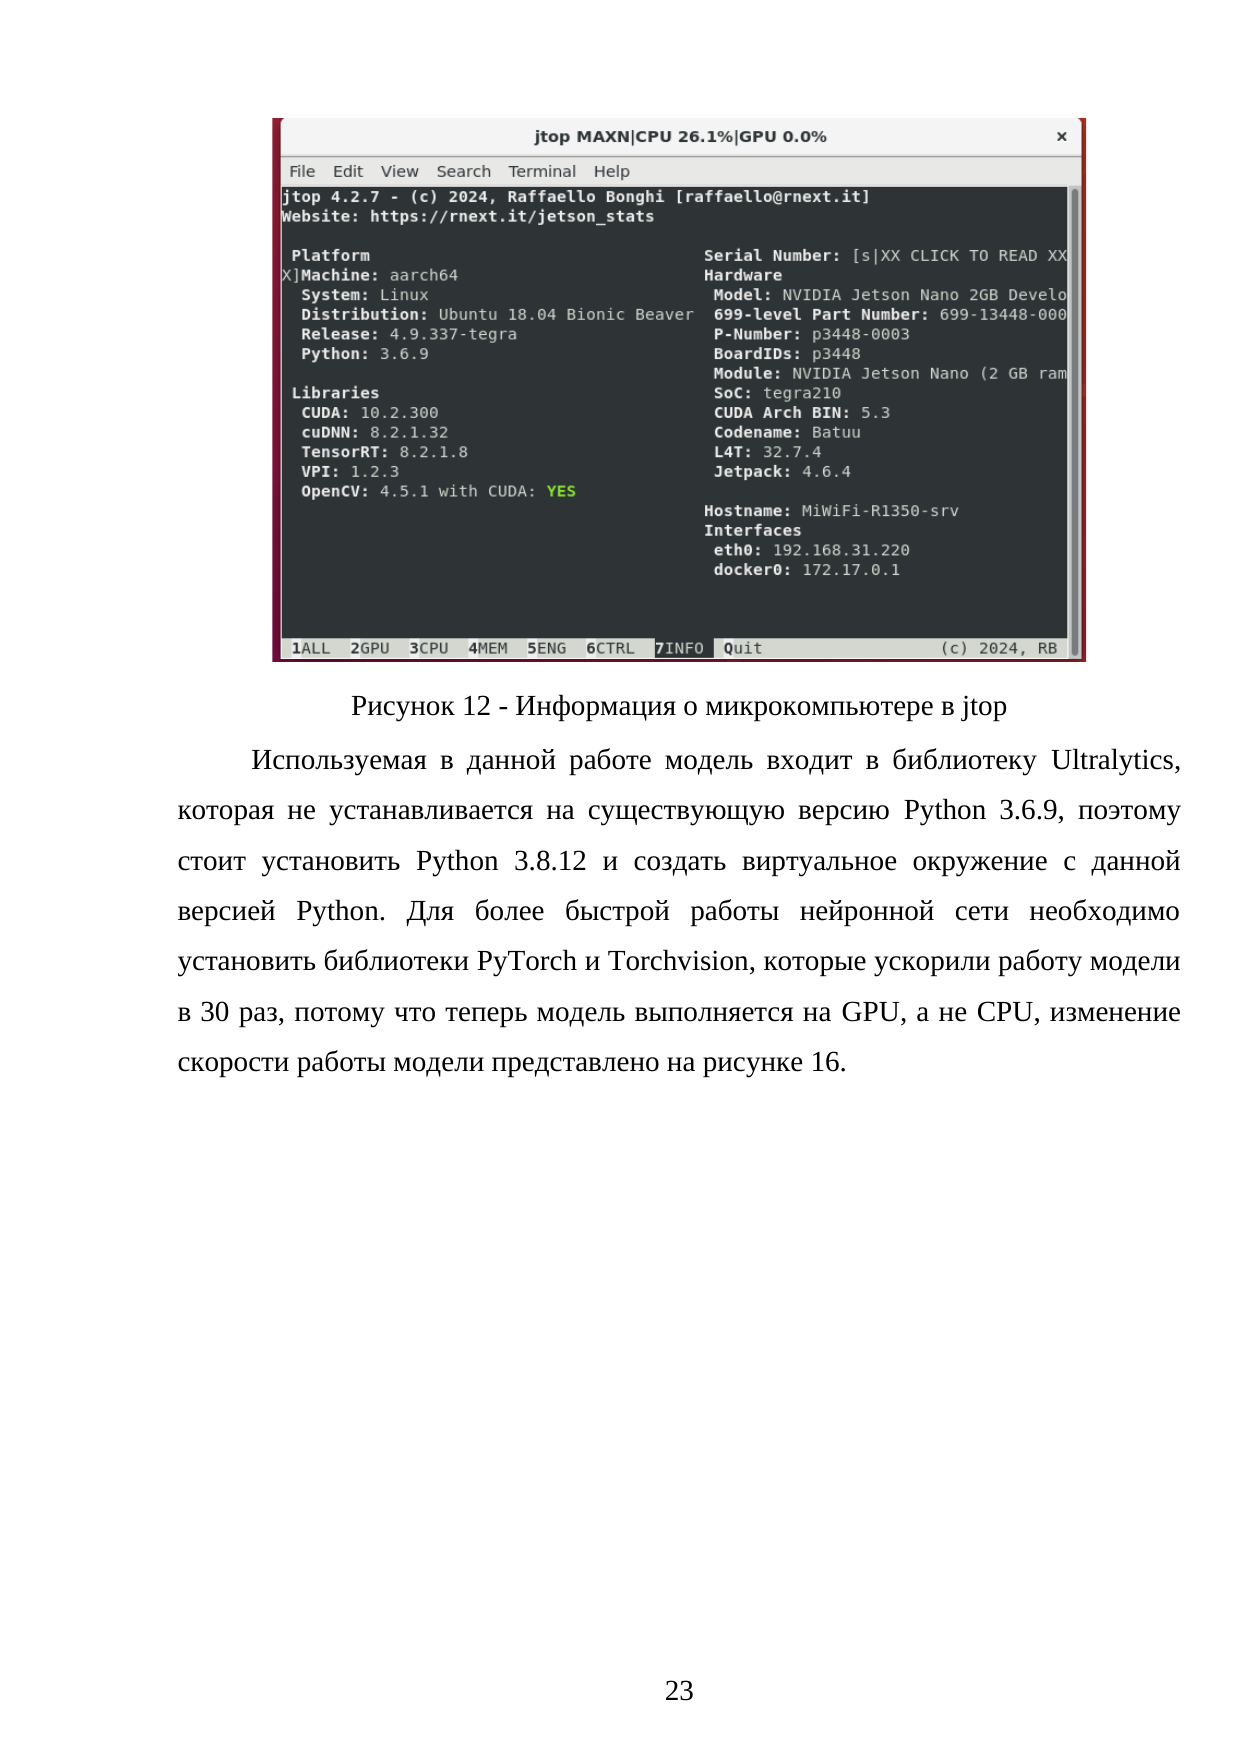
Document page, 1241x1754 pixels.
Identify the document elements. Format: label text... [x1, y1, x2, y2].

picture [272, 118, 1087, 662]
subtitle Используемая в данной работе модель входит в библиотеку Ultralytics, которая не устанавливается на существующую версию Python 3.6.9, поэтому стоит установить Python 3.8.12 и создать виртуальное окружение с данной версией Python. Для более быстрой работы нейронной сети необходимо установить библиотеки PyTorch и Torchvision, которые ускорили работу модели в 30 раз, потому что теперь модель выполняется на GPU, а не CPU, изменение скорости работы модели представлено на рисунке 16. [177, 742, 1181, 1077]
